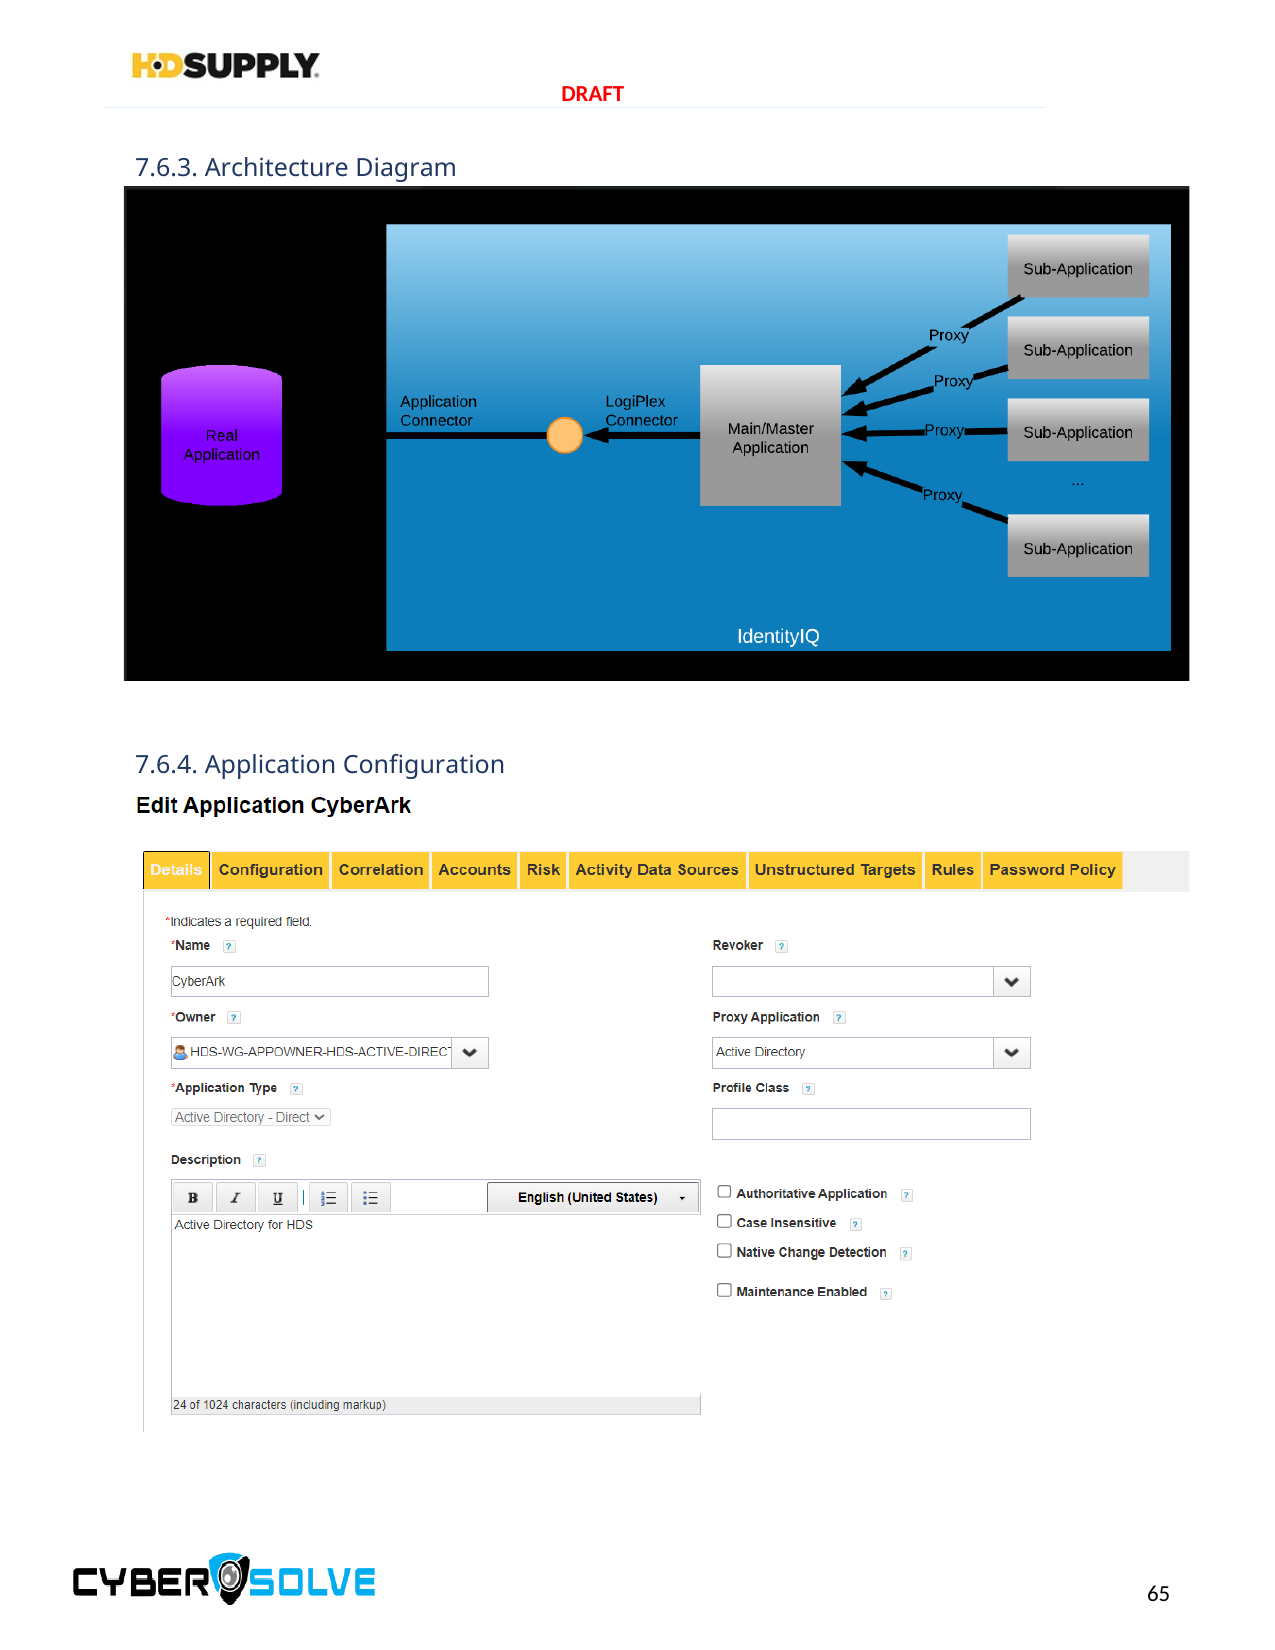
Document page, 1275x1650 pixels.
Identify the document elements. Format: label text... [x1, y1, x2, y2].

picture [110, 30, 344, 102]
subtitle Application Configuration [135, 746, 1170, 780]
subtitle Architecture Diagram [135, 150, 1170, 184]
